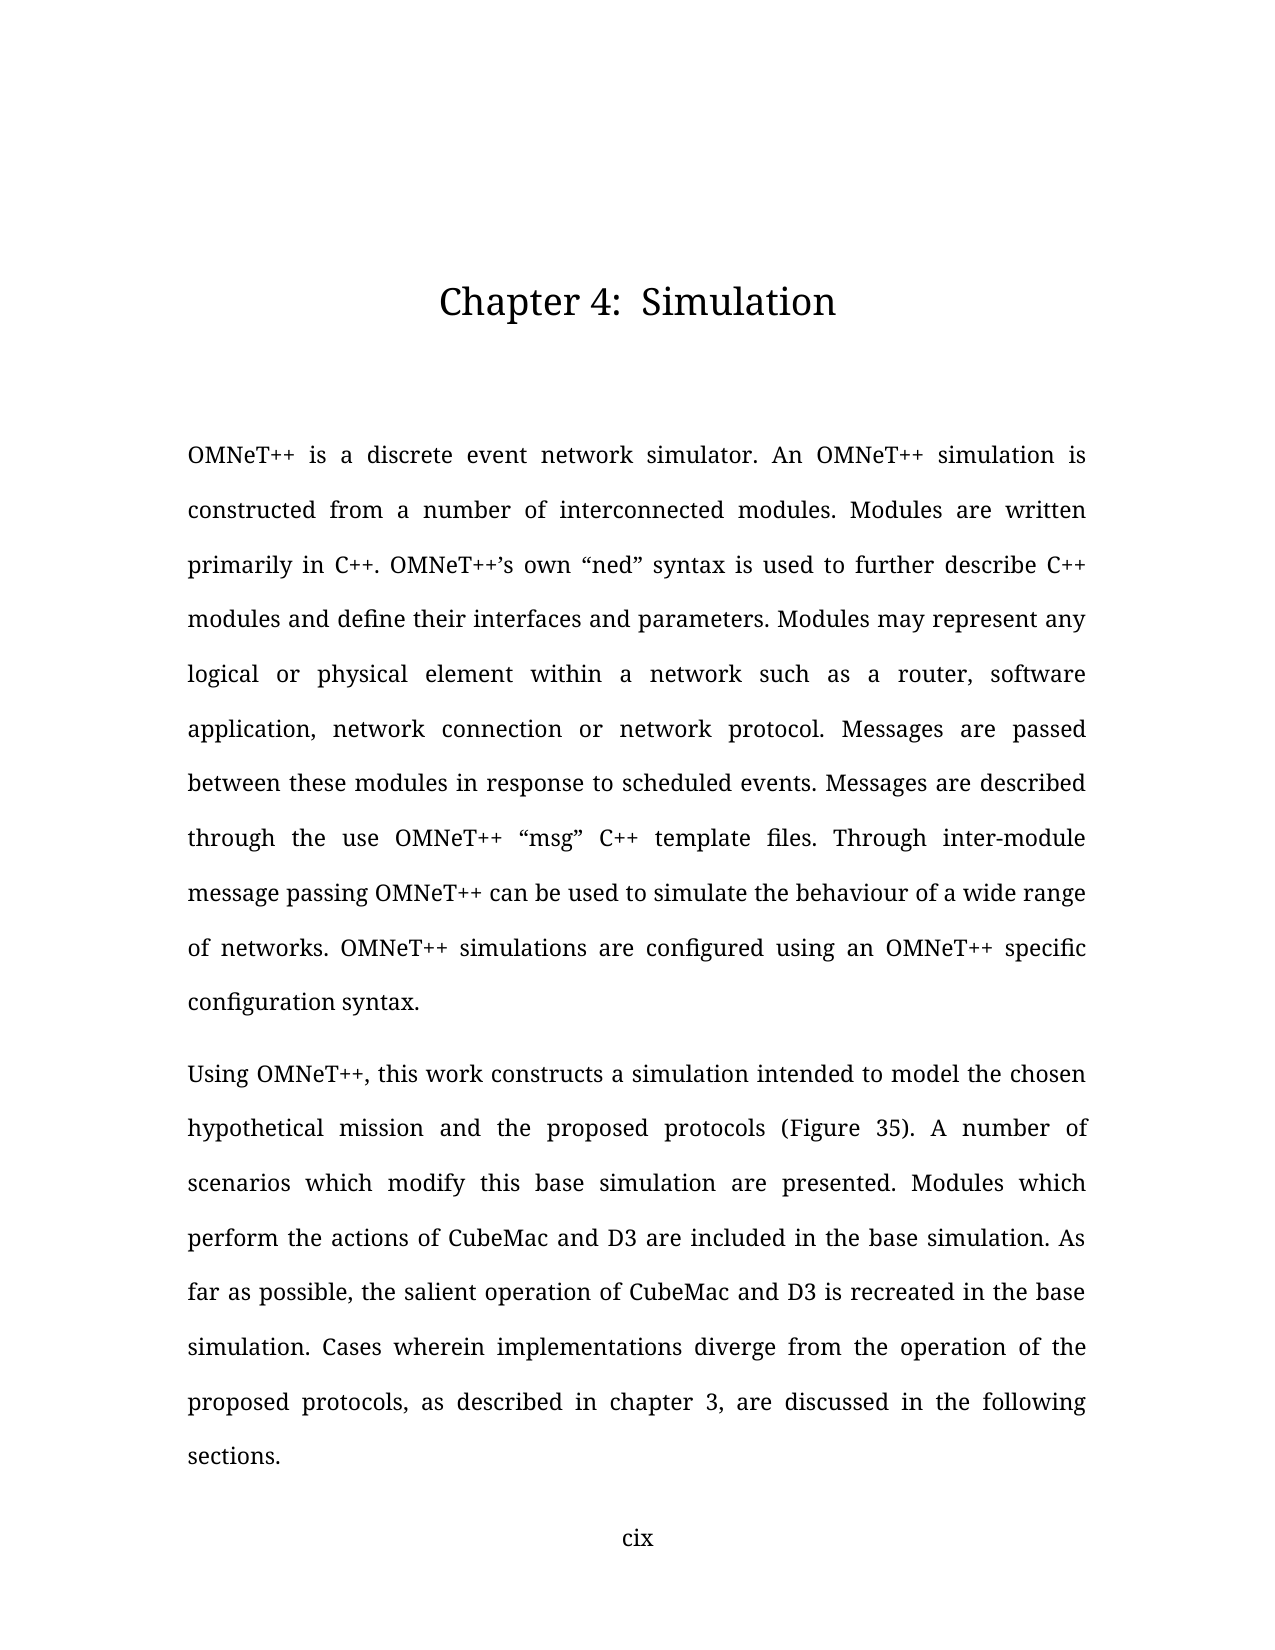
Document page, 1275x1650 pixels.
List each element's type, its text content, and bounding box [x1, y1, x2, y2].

text OMNeT++ is a discrete event network simulator. An OMNeT++ simulation is constructed from a number of interconnected modules. Modules are written primarily in C++. OMNeT++’s own “ned” syntax is used to further describe C++ modules and define their interfaces and parameters. Modules may represent any logical or physical element within a network such as a router, software application, network connection or network protocol. Messages are passed between these modules in response to scheduled events. Messages are described through the use OMNeT++ “msg” C++ template files. Through inter-module message passing OMNeT++ can be used to simulate the behaviour of a wide range of networks. OMNeT++ simulations are configured using an OMNeT++ specific configuration syntax. [187, 439, 1087, 1017]
text Using OMNeT++, this work constructs a simulation intended to model the chosen hypothetical mission and the proposed protocols (Figure 35). A number of scenarios which modify this base simulation are presented. Modules which perform the actions of CubeMac and D3 are included in the base simulation. As far as possible, the salient operation of CubeMac and D3 is recreated in the base simulation. Cases wherein implementations diverge from the operation of the proposed protocols, as described in chapter 3, are discussed in the following sections. [187, 1057, 1087, 1472]
subtitle Simulation [187, 275, 1087, 326]
